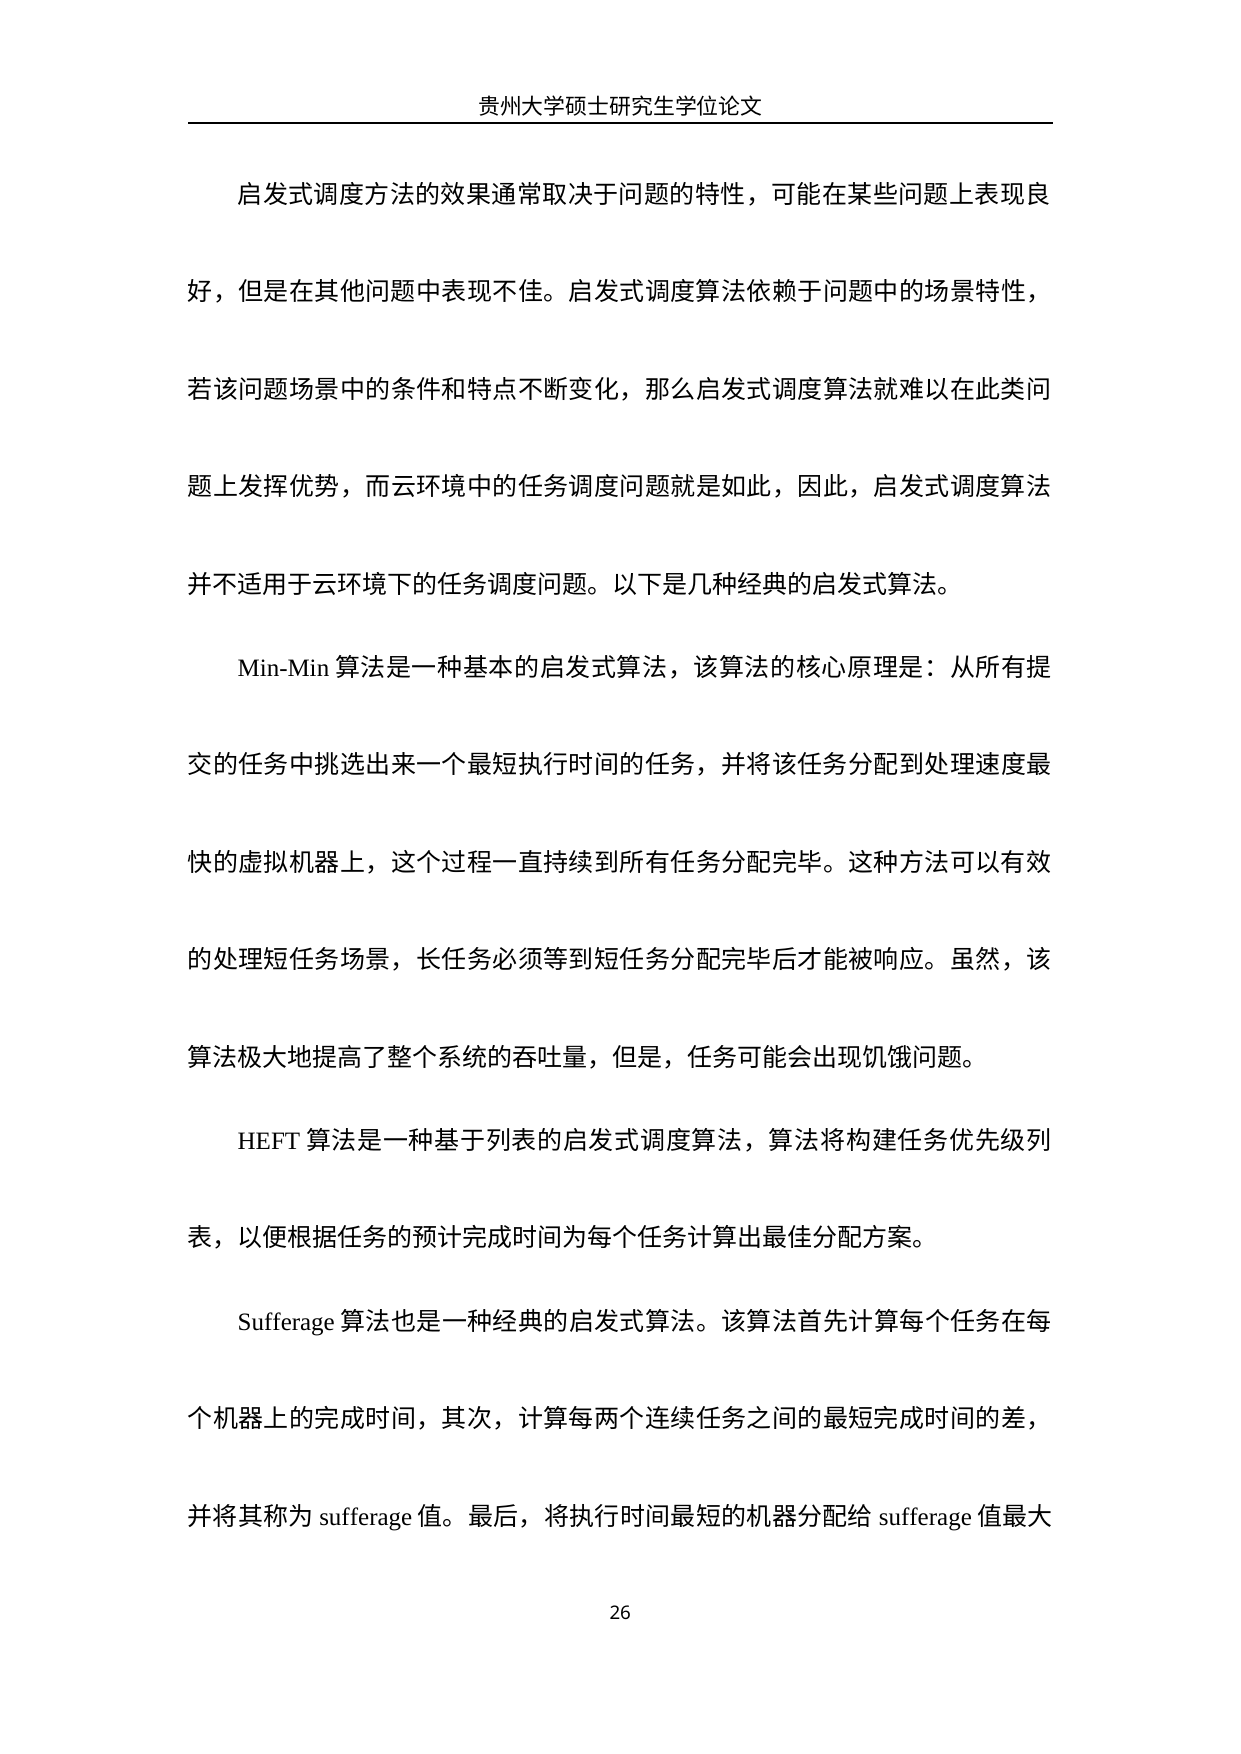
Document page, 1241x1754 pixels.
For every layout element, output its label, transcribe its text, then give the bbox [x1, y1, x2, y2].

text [187, 1287, 1053, 1547]
text 启发式调度方法的效果通常取决于问题的特性，可能在某些问题上表现良好，但是在其他问题中表现不佳。启发式调度算法依赖于问题中的场景特性，若该问题场景中的条件和特点不断变化，那么启发式调度算法就难以在此类问题上发挥优势，而云环境中的任务调度问题就是如此，因此，启发式调度算法并不适用于云环境下的任务调度问题。以下是几种经典的启发式算法。 [187, 160, 1053, 615]
text Min-Min算法是一种基本的启发式算法，该算法的核心原理是：从所有提交的任务中挑选出来一个最短执行时间的任务，并将该任务分配到处理速度最快的虚拟机器上，这个过程一直持续到所有任务分配完毕。这种方法可以有效的处理短任务场景，长任务必须等到短任务分配完毕后才能被响应。虽然，该算法极大地提高了整个系统的吞吐量，但是，任务可能会出现饥饿问题。 [187, 633, 1053, 1088]
text HEFT算法是一种基于列表的启发式调度算法，算法将构建任务优先级列表，以便根据任务的预计完成时间为每个任务计算出最佳分配方案。 [187, 1106, 1053, 1268]
